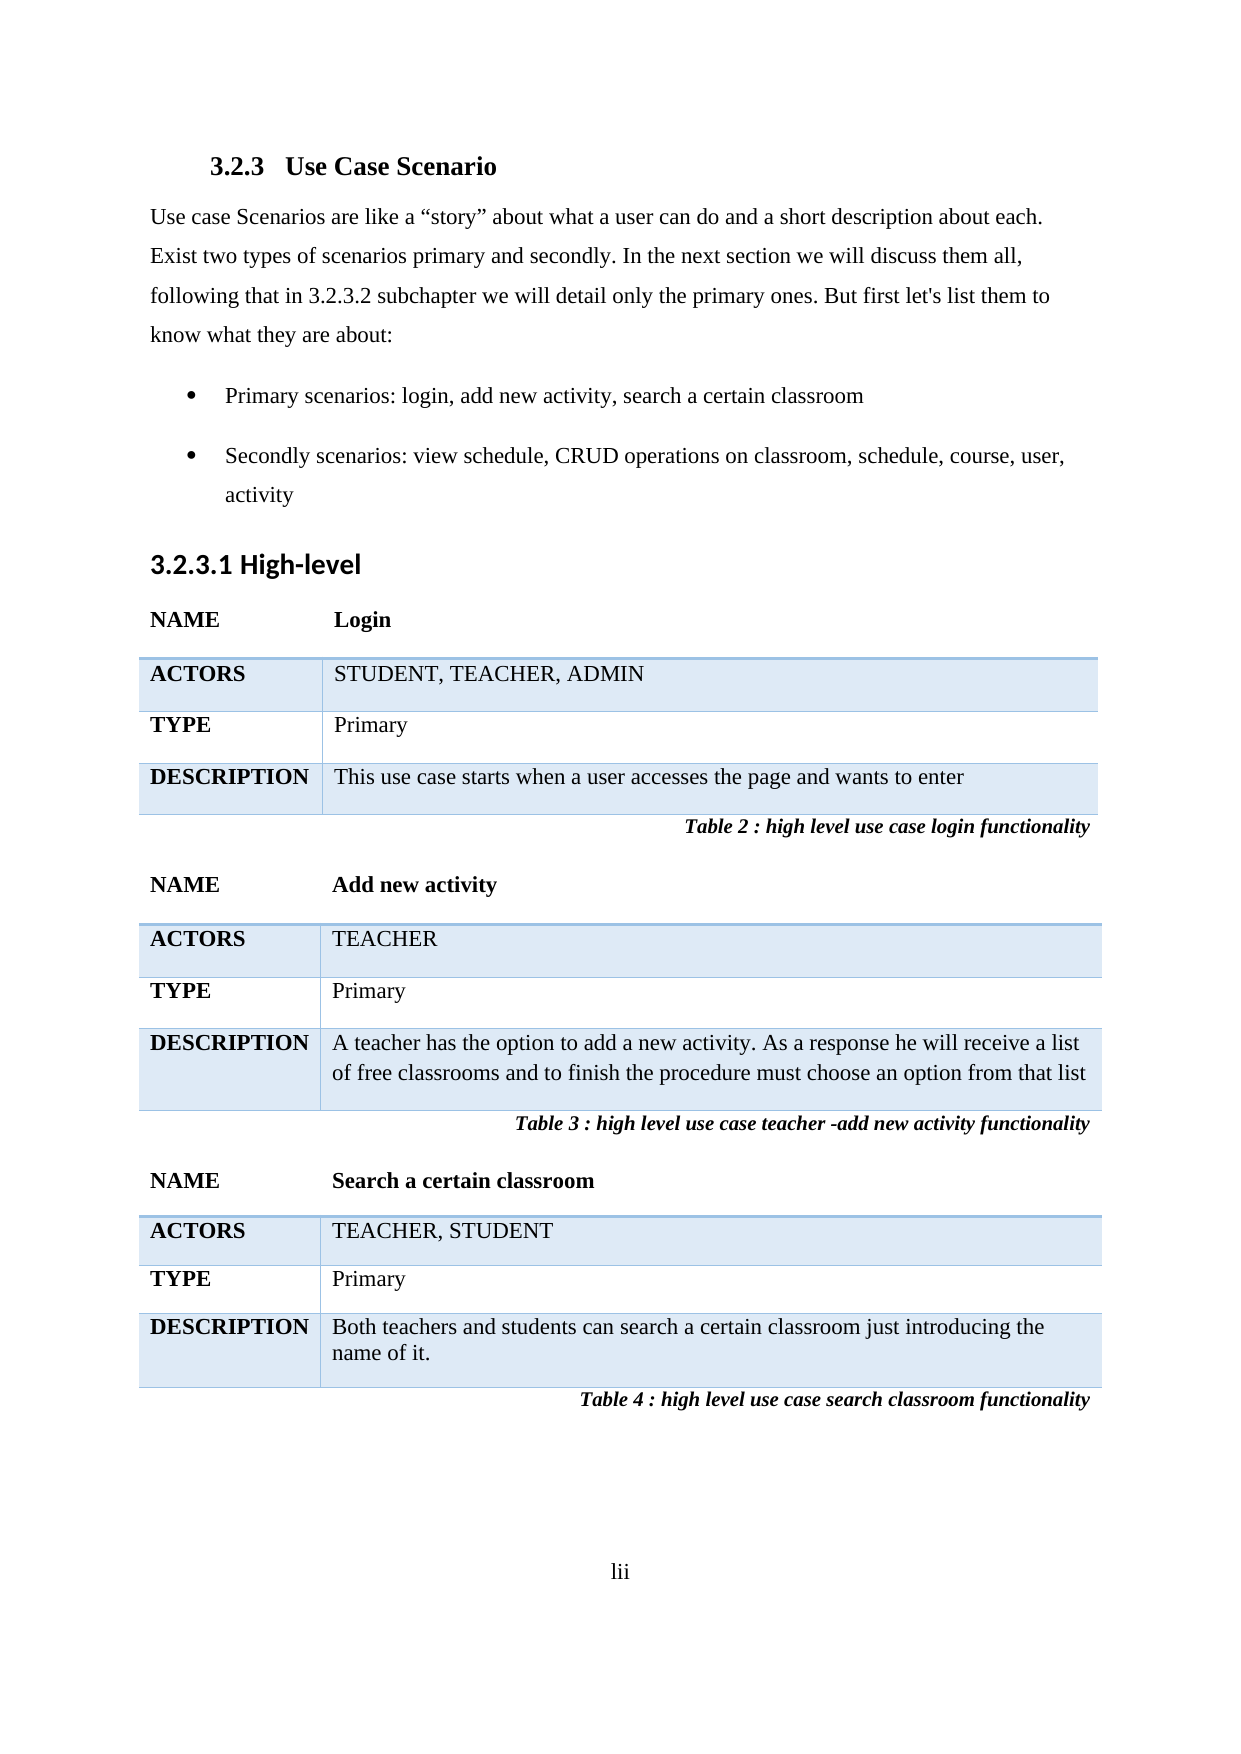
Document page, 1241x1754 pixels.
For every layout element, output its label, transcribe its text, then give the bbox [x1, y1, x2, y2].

table_header NAME [139, 871, 321, 922]
table_cell This use case starts when a user accesses the page and wants to enter [323, 764, 1098, 814]
table_header NAME [139, 606, 323, 657]
text Table 3 : high level use case teacher -add new activity functionality [150, 1111, 1090, 1134]
subtitle High-level [150, 546, 1090, 582]
table_cell Both teachers and students can search a certain classroom just introducing the name of it. [321, 1314, 1102, 1387]
list Secondly scenarios: view schedule, CRUD operations on classroom, schedule, course, user, activity [187, 442, 1090, 508]
text Table 2 : high level use case login functionality [150, 815, 1090, 838]
table_cell TYPE [139, 978, 320, 1028]
table_cell TEACHER [321, 926, 1102, 977]
table_cell ACTORS [139, 660, 322, 711]
table_cell DESCRIPTION [139, 1029, 320, 1110]
table_cell DESCRIPTION [139, 764, 322, 814]
table_cell Primary [321, 978, 1102, 1028]
text Table 4 : high level use case search classroom functionality [150, 1388, 1090, 1411]
subtitle Use Case Scenario [210, 150, 1090, 181]
table_cell Primary [321, 1266, 1102, 1312]
table_cell STUDENT, TEACHER, ADMIN [323, 660, 1098, 711]
table_cell TEACHER, STUDENT [321, 1218, 1102, 1265]
table_cell TYPE [139, 712, 322, 762]
table_header NAME [139, 1167, 321, 1214]
text Use case Scenarios are like a “story” about what a user can do and a short description about each. Exist two types of scenarios primary and secondly. In the next section we will discuss them all, following that in 3.2.3.2 subchapter we will detail only the primary ones. But first let's list them to know what they are about: [150, 203, 1090, 348]
table_header Login [323, 606, 1098, 657]
table_cell DESCRIPTION [139, 1314, 320, 1387]
table_cell TYPE [139, 1266, 320, 1312]
table_cell ACTORS [139, 1218, 320, 1265]
table_header Search a certain classroom [321, 1167, 1102, 1214]
table_cell Primary [323, 712, 1098, 762]
list Primary scenarios: login, add new activity, search a certain classroom [187, 382, 1090, 408]
table_cell ACTORS [139, 926, 320, 977]
table_header Add new activity [321, 871, 1102, 922]
table_cell A teacher has the option to add a new activity. As a response he will receive a list of free classrooms and to finish the procedure must choose an option from that list [321, 1029, 1102, 1110]
